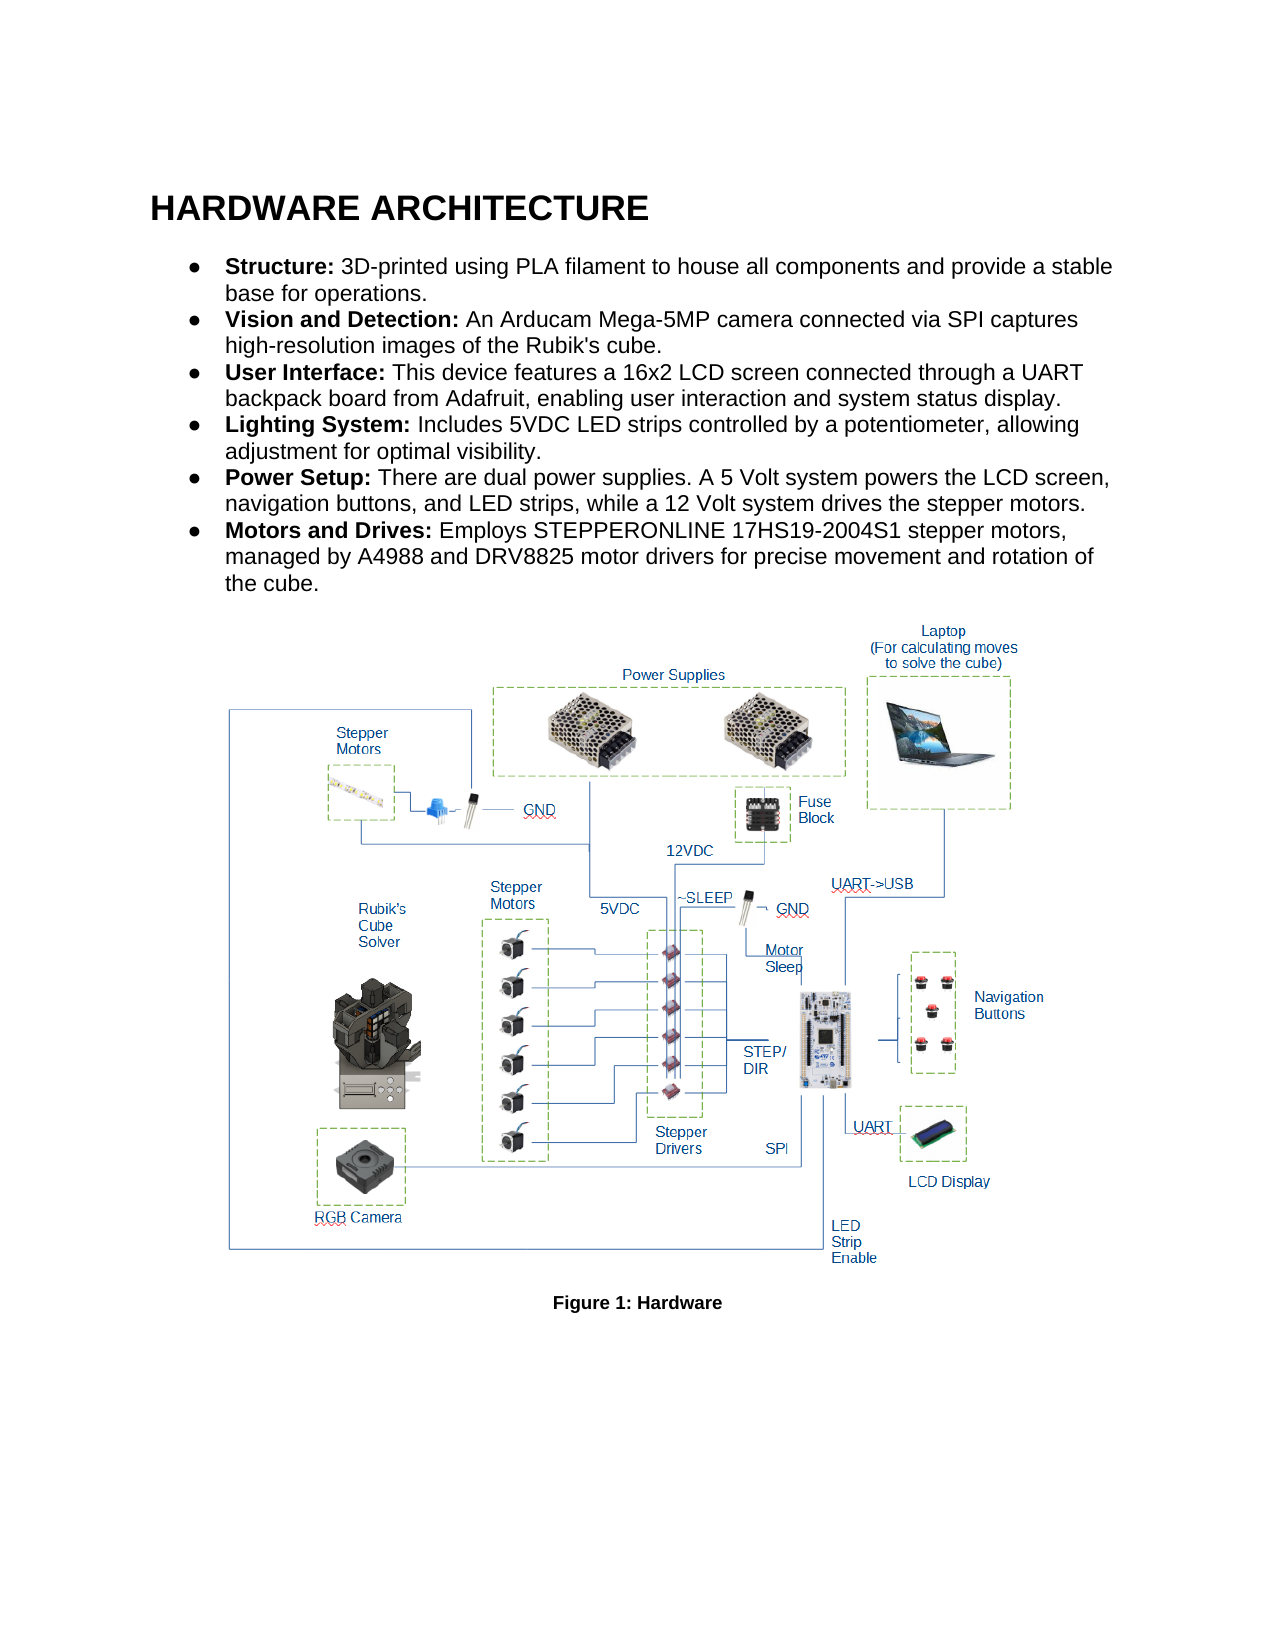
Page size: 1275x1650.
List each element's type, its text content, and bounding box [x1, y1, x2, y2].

text Figure 1: Hardware [150, 1291, 1125, 1313]
subtitle HARDWARE ARCHITECTURE [150, 187, 1125, 228]
list Lighting System: Includes 5VDC LED strips controlled by a potentiometer, allowing adjustment for optimal visibility. [187, 411, 1125, 464]
list Structure: 3D-printed using PLA filament to house all components and provide a stable base for operations. [187, 253, 1125, 306]
picture [224, 620, 1051, 1267]
list Power Setup: There are dual power supplies. A 5 Volt system powers the LCD screen, navigation buttons, and LED strips, while a 12 Volt system drives the stepper motors. [187, 464, 1125, 517]
list Motors and Drives: Employs STEPPERONLINE 17HS19-2004S1 stepper motors, managed by A4988 and DRV8825 motor drivers for precise movement and rotation of the cube. [187, 517, 1125, 596]
list User Interface: This device features a 16x2 LCD screen connected through a UART backpack board from Adafruit, enabling user interaction and system status display. [187, 359, 1125, 411]
list Vision and Detection: An Arducam Mega-5MP camera connected via SPI captures high-resolution images of the Rubik's cube. [187, 306, 1125, 359]
